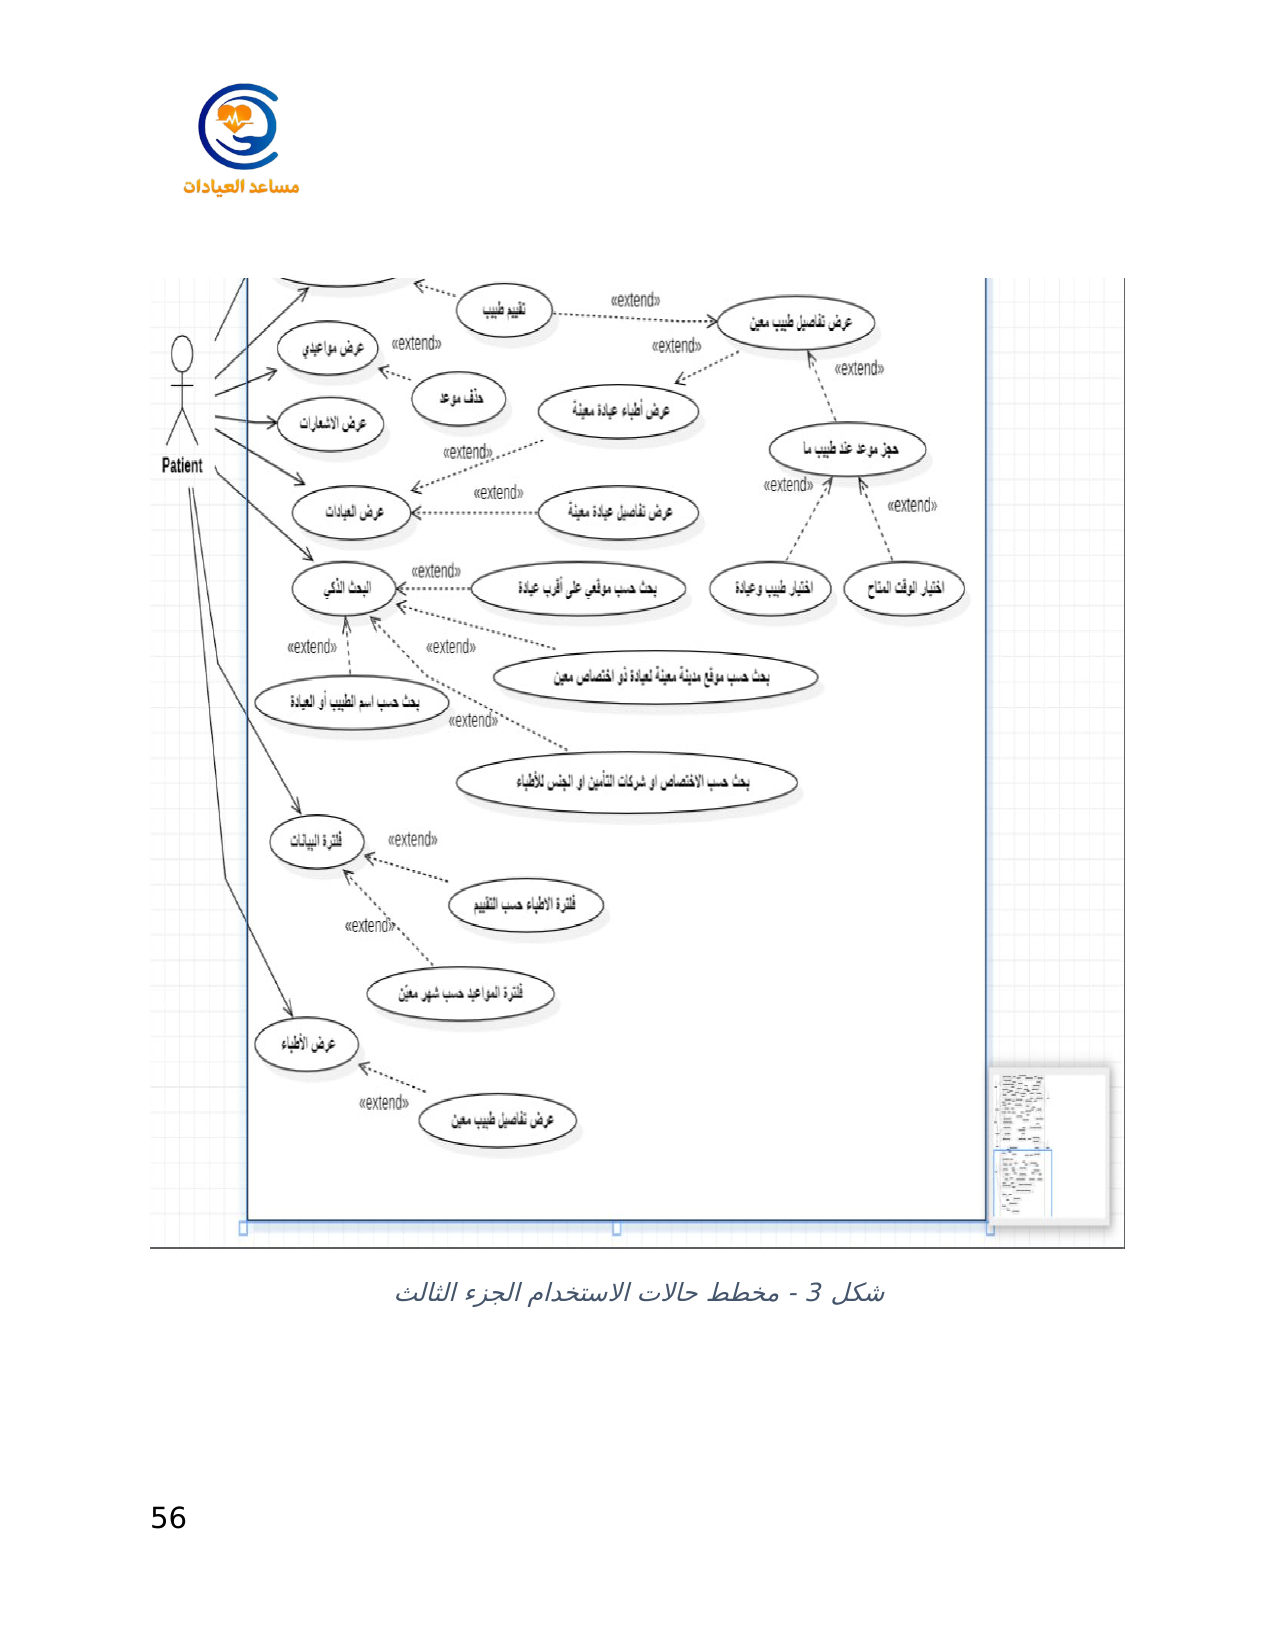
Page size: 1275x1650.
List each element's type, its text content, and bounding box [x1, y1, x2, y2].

picture [149, 75, 345, 216]
text شكل 3 - مخطط حالات الاستخدام الجزء الثالث [150, 1278, 1125, 1307]
picture [150, 278, 1125, 1249]
